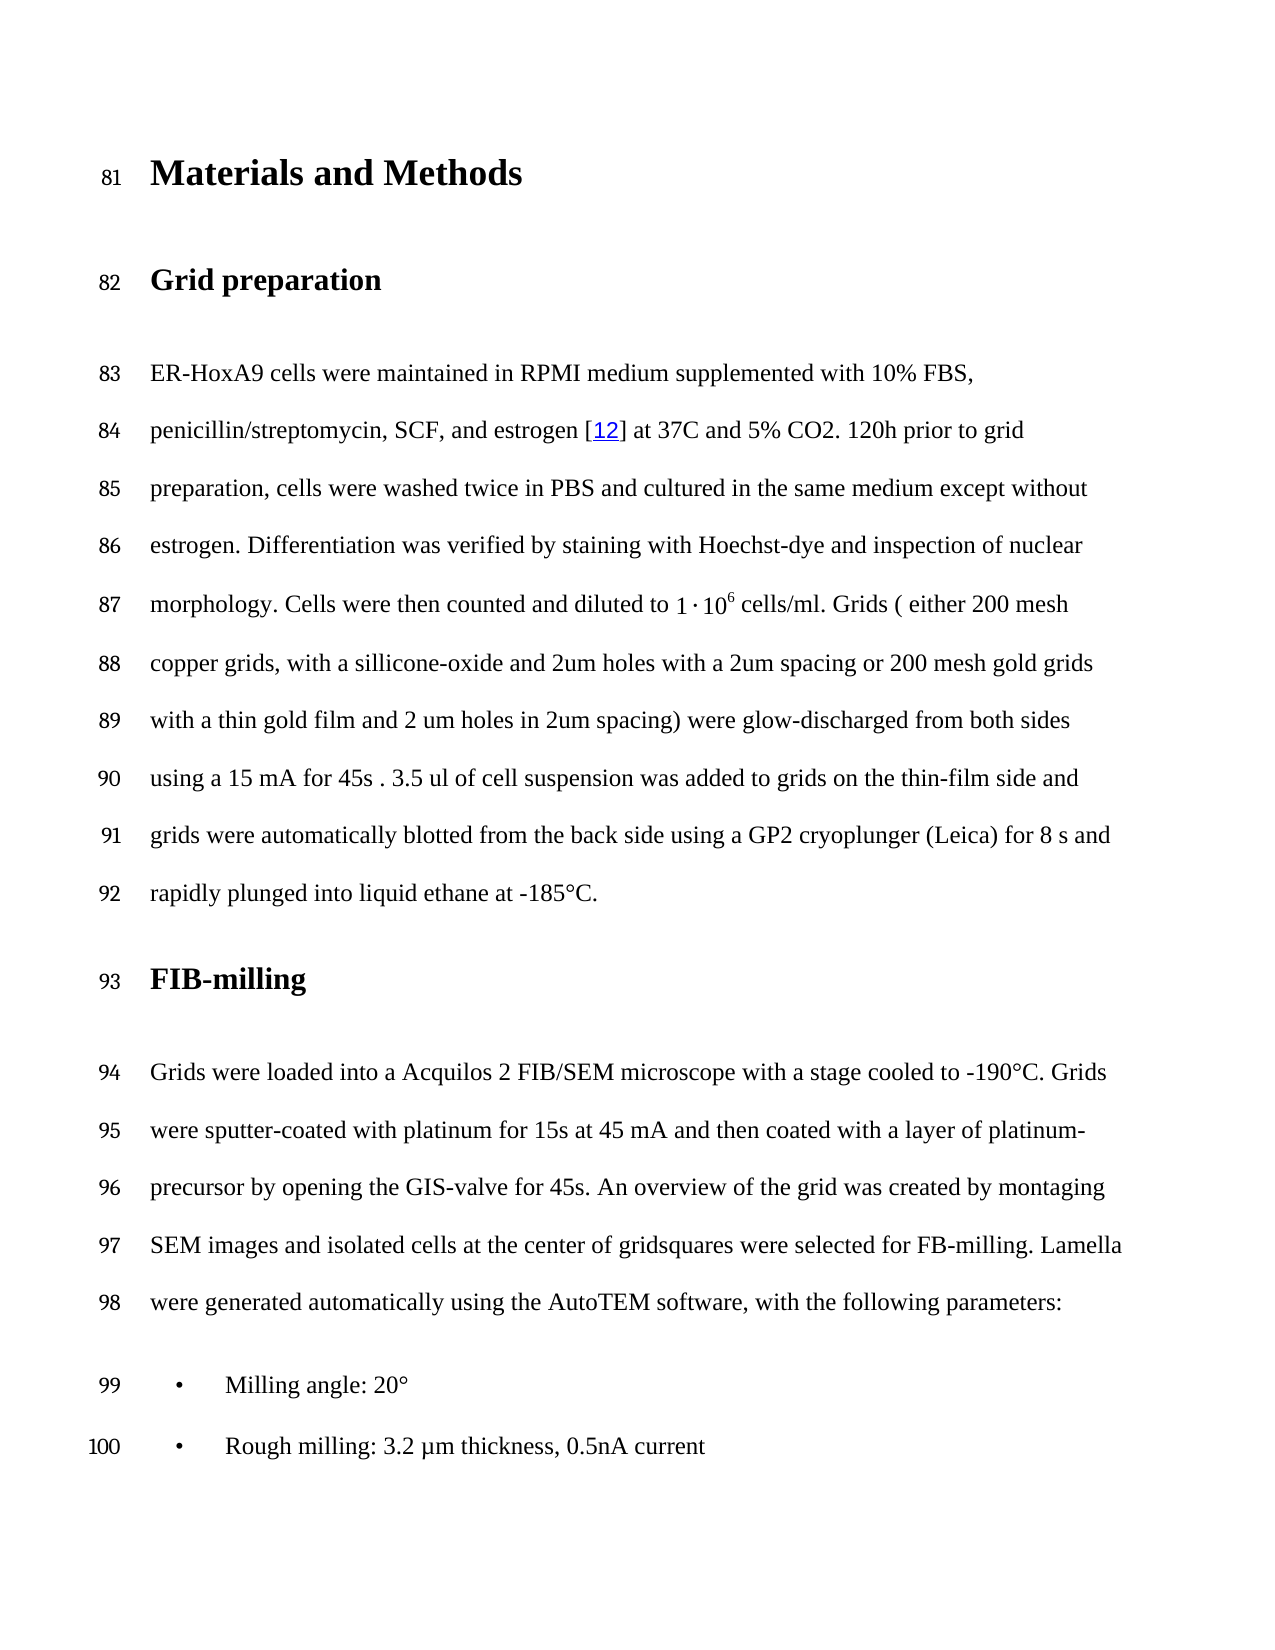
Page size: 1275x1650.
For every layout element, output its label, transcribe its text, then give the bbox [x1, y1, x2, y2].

list Milling angle: 20° [175, 1370, 1125, 1399]
subtitle Materials and Methods [150, 150, 1125, 193]
subtitle FIB-milling [150, 961, 1125, 996]
text ER-HoxA9 cells were maintained in RPMI medium supplemented with 10% FBS, penicillin/streptomycin, SCF, and estrogen [12] at 37C and 5% CO2. 120h prior to grid preparation, cells were washed twice in PBS and cultured in the same medium except without estrogen. Differentiation was verified by staining with Hoechst-dye and inspection of nuclear morphology. Cells were then counted and diluted to cells/ml. Grids ( either 200 mesh copper grids, with a sillicone-oxide and 2um holes with a 2um spacing or 200 mesh gold grids with a thin gold film and 2 um holes in 2um spacing) were glow-discharged from both sides using a 15 mA for 45s . 3.5 ul of cell suspension was added to grids on the thin-film side and grids were automatically blotted from the back side using a GP2 cryoplunger (Leica) for 8 s and rapidly plunged into liquid ethane at -185°C. [150, 358, 1125, 907]
list Rough milling: 3.2 µm thickness, 0.5nA current [175, 1431, 1125, 1460]
text Grids were loaded into a Acquilos 2 FIB/SEM microscope with a stage cooled to -190°C. Grids were sputter-coated with platinum for 15s at 45 mA and then coated with a layer of platinum-precursor by opening the GIS-valve for 45s. An overview of the grid was created by montaging SEM images and isolated cells at the center of gridsquares were selected for FB-milling. Lamella were generated automatically using the AutoTEM software, with the following parameters: [150, 1057, 1125, 1316]
subtitle Grid preparation [150, 261, 1125, 297]
